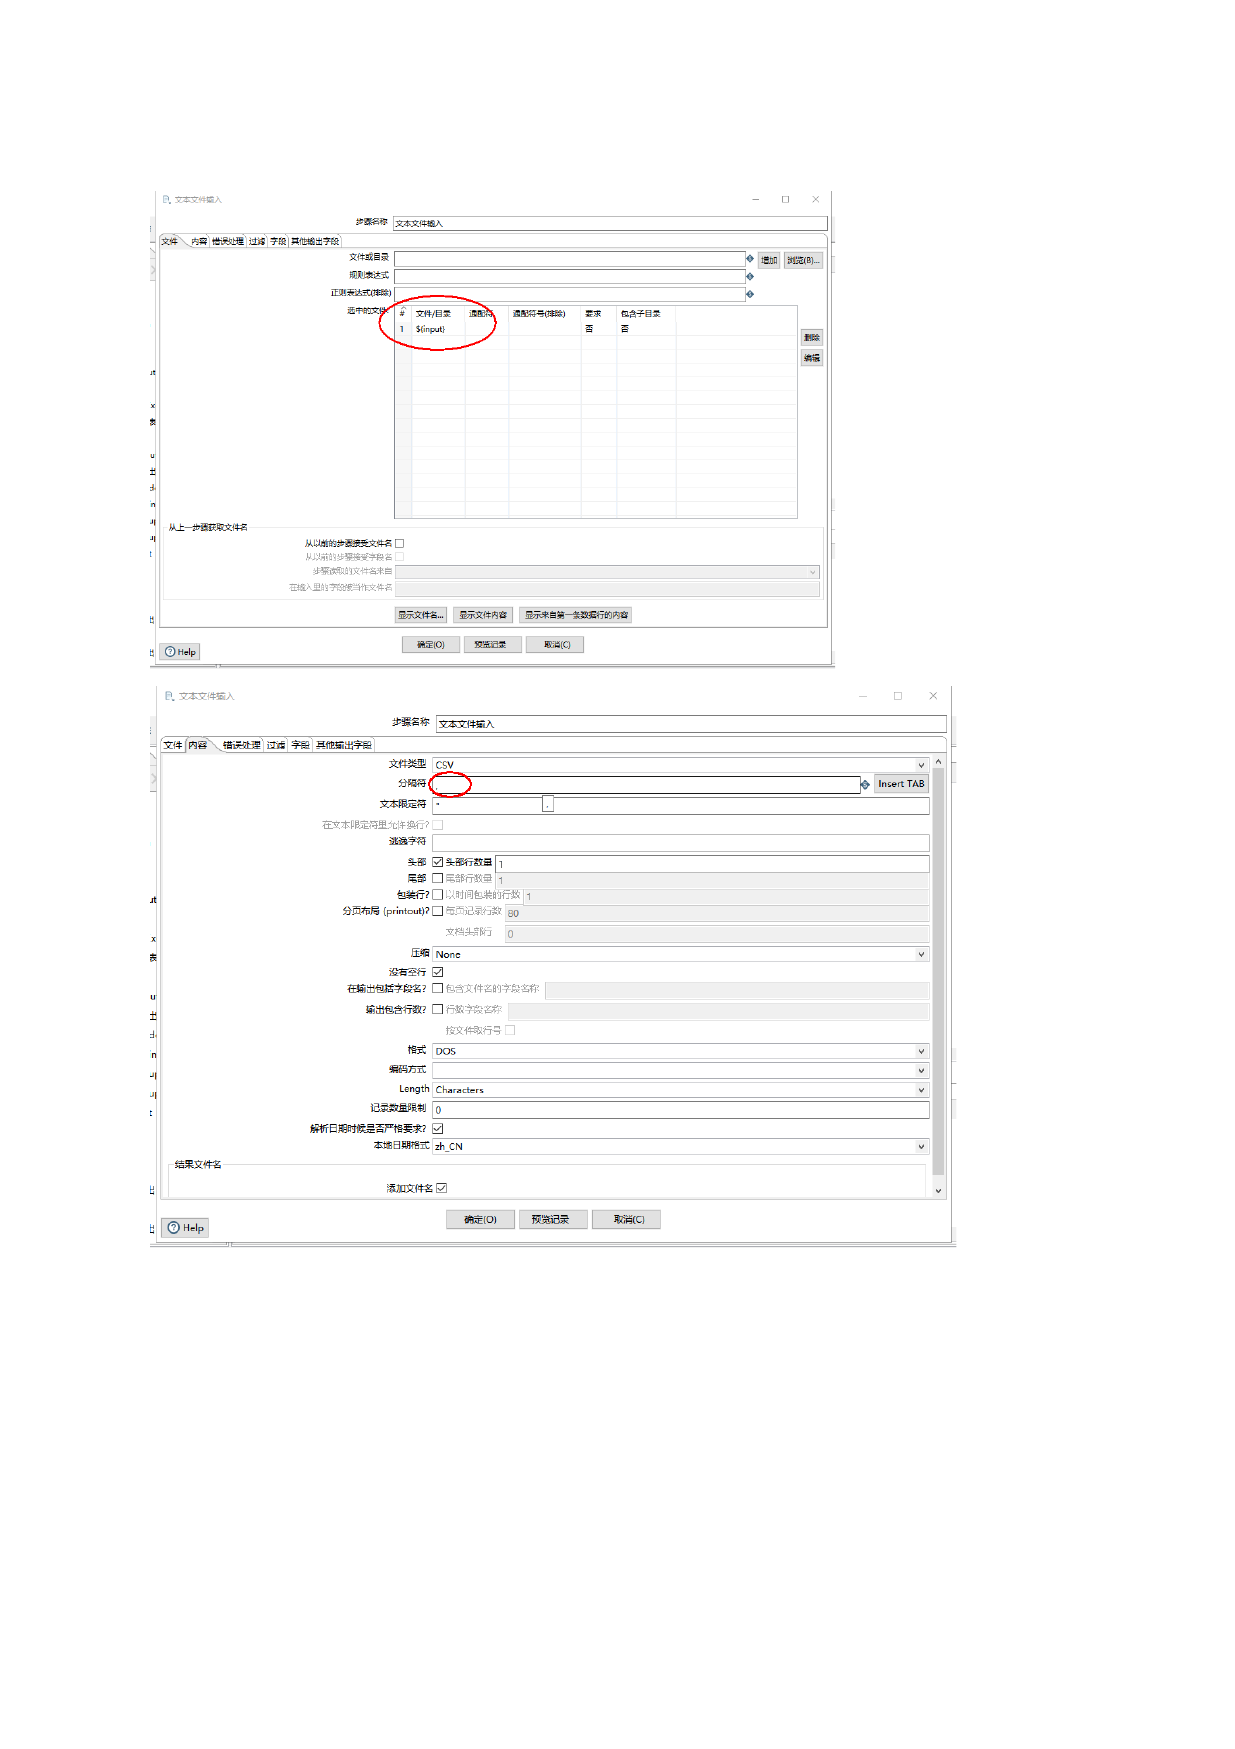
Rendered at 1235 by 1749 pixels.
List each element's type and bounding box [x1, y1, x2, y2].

picture [150, 191, 836, 669]
picture [150, 686, 957, 1248]
